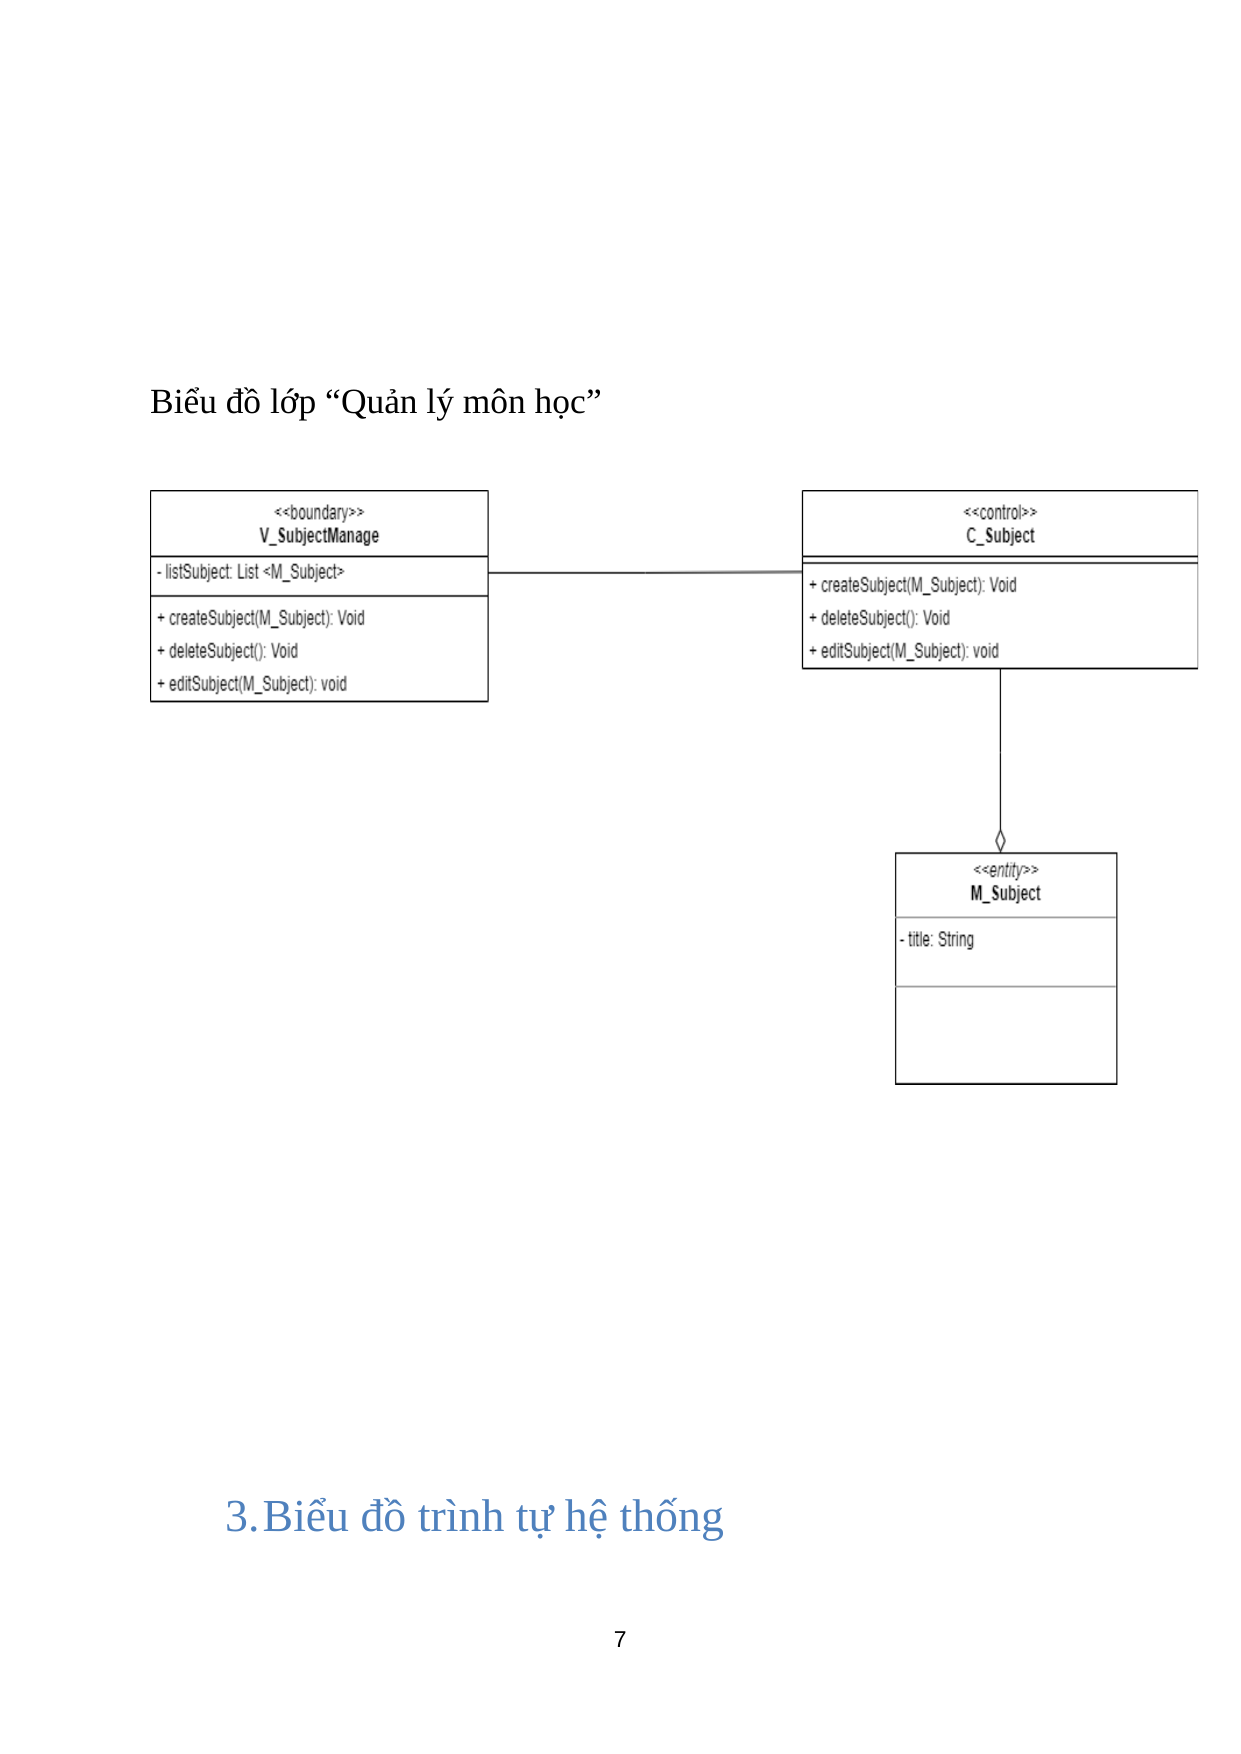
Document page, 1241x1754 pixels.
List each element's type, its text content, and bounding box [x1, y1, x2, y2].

picture [150, 490, 1199, 1085]
text Biểu đồ lớp “Quản lý môn học” [150, 380, 1090, 421]
subtitle Biểu đồ trình tự hệ thống [225, 1489, 1090, 1541]
